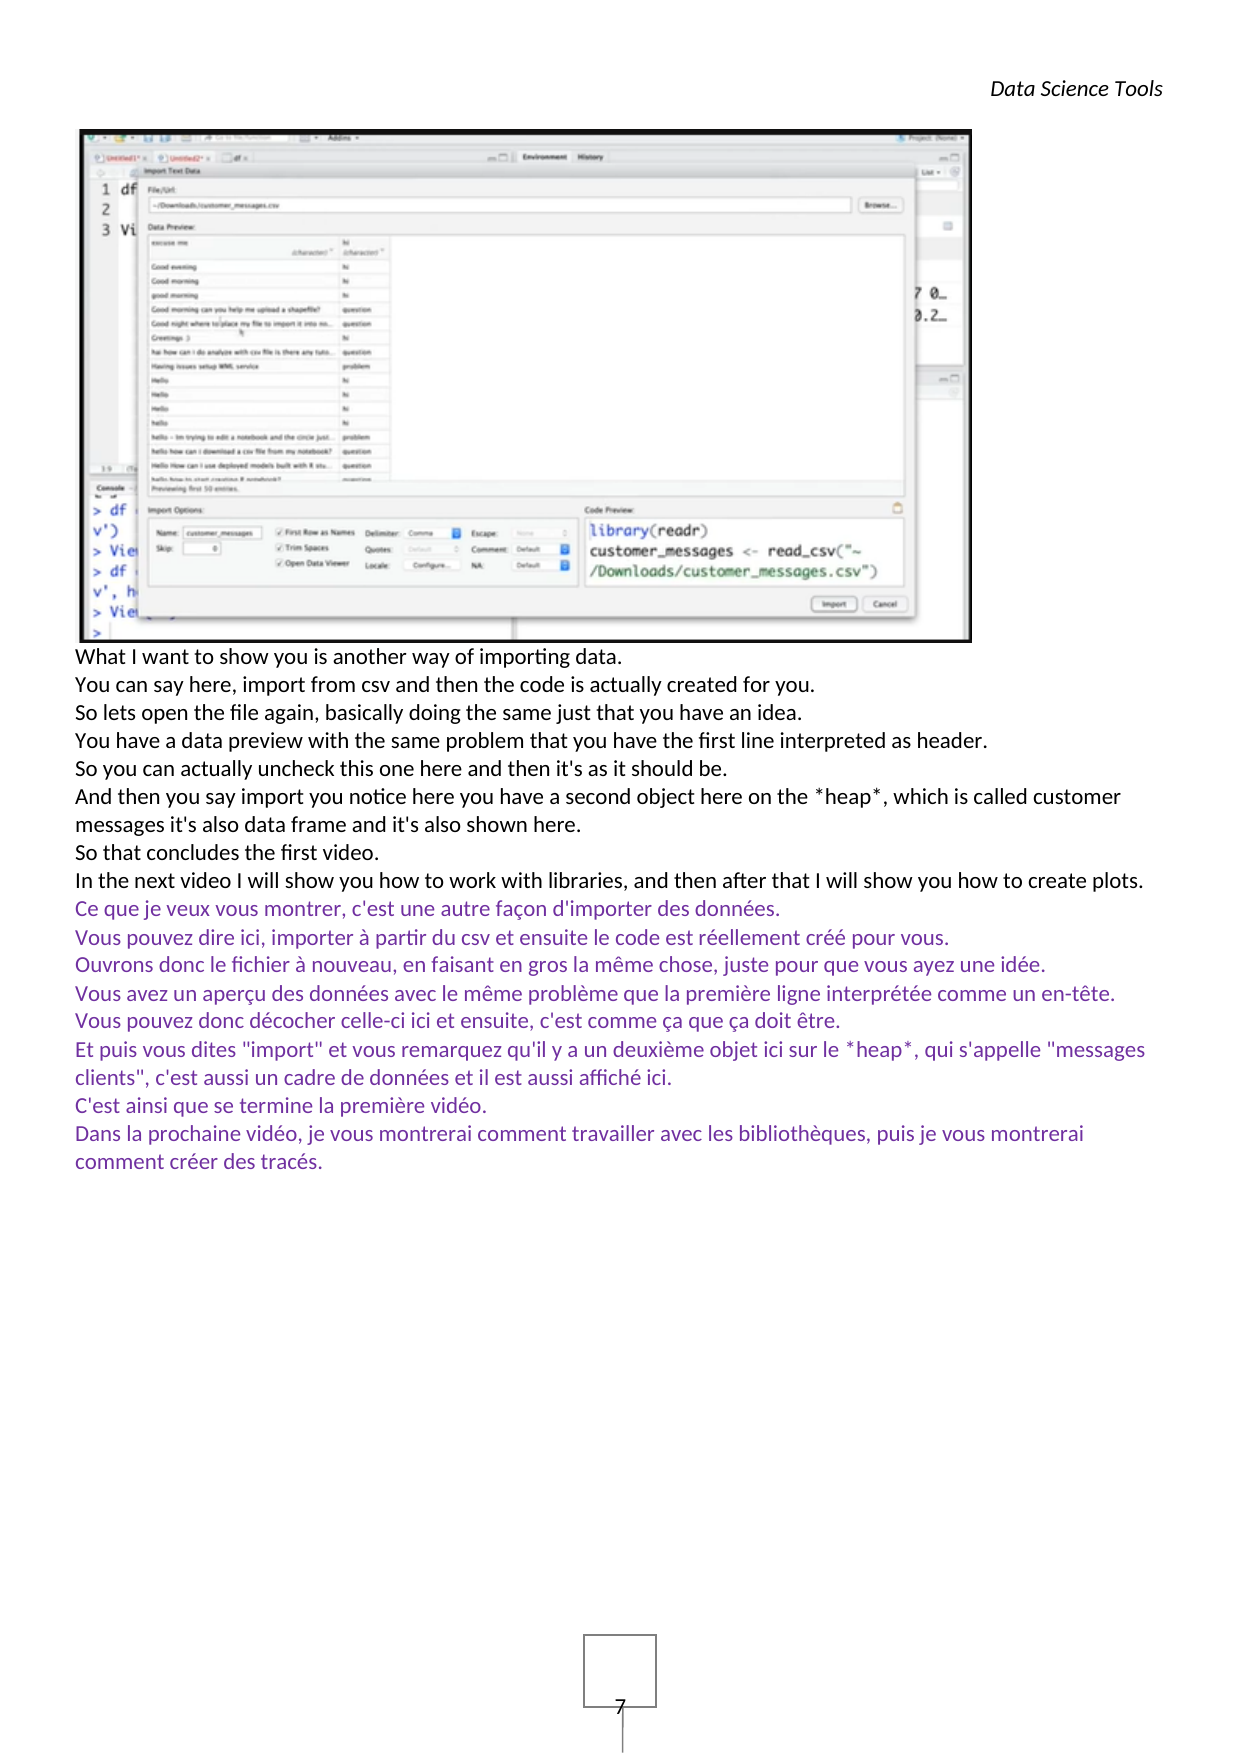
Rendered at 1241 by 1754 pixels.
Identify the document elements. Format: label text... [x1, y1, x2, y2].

text Ce que je veux vous montrer, c'est une autre façon d'importer des données. [75, 894, 1165, 923]
text Vous pouvez donc décocher celle-ci ici et ensuite, c'est comme ça que ça doit être. [75, 1007, 1165, 1035]
text So that concludes the first video. [75, 838, 1165, 867]
text Dans la prochaine vidéo, je vous montrerai comment travailler avec les bibliothèques, puis je vous montrerai comment créer des tracés. [75, 1119, 1165, 1175]
text You can say here, import from csv and then the code is actually created for you. [75, 670, 1165, 698]
text In the next video I will show you how to work with libraries, and then after that I will show you how to create plots. [75, 867, 1165, 894]
text C'est ainsi que se termine la première vidéo. [75, 1091, 1165, 1119]
text So lets open the file again, basically doing the same just that you have an idea. [75, 698, 1165, 726]
text Et puis vous dites "import" et vous remarquez qu'il y a un deuxième objet ici sur le *heap*, qui s'appelle "messages clients", c'est aussi un cadre de données et il est aussi affiché ici. [75, 1035, 1165, 1091]
text Vous pouvez dire ici, importer à partir du csv et ensuite le code est réellement créé pour vous. [75, 923, 1165, 951]
text So you can actually uncheck this one here and then it's as it should be. [75, 754, 1165, 782]
text What I want to show you is another way of importing data. [75, 642, 1165, 670]
text And then you say import you notice here you have a second object here on the *heap*, which is called customer messages it's also data frame and it's also shown here. [75, 782, 1165, 838]
text You have a data preview with the same problem that you have the first line interpreted as header. [75, 726, 1165, 754]
text Vous avez un aperçu des données avec le même problème que la première ligne interprétée comme un en-tête. [75, 979, 1165, 1007]
picture [75, 129, 972, 643]
text Ouvrons donc le fichier à nouveau, en faisant en gros la même chose, juste pour que vous ayez une idée. [75, 951, 1165, 979]
